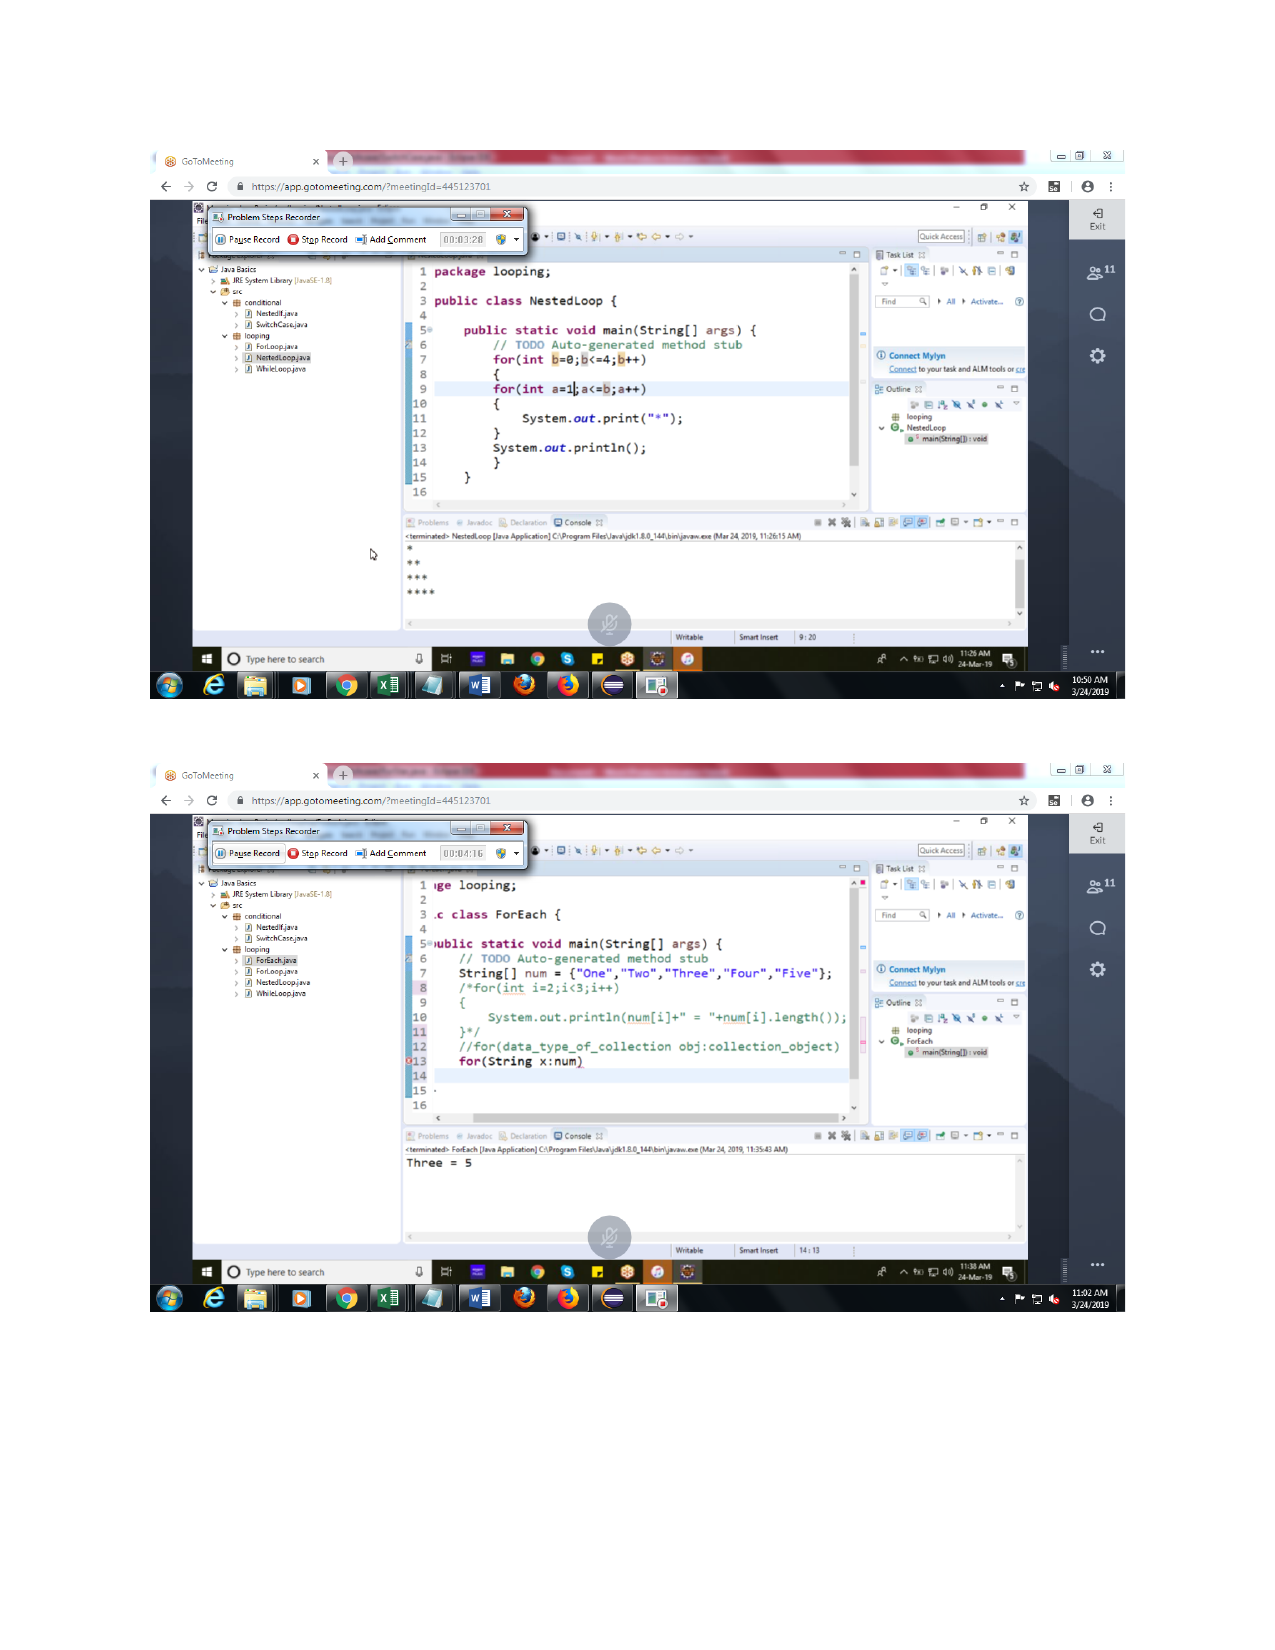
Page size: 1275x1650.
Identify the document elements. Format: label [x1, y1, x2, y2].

picture [150, 150, 1125, 699]
picture [150, 763, 1125, 1312]
